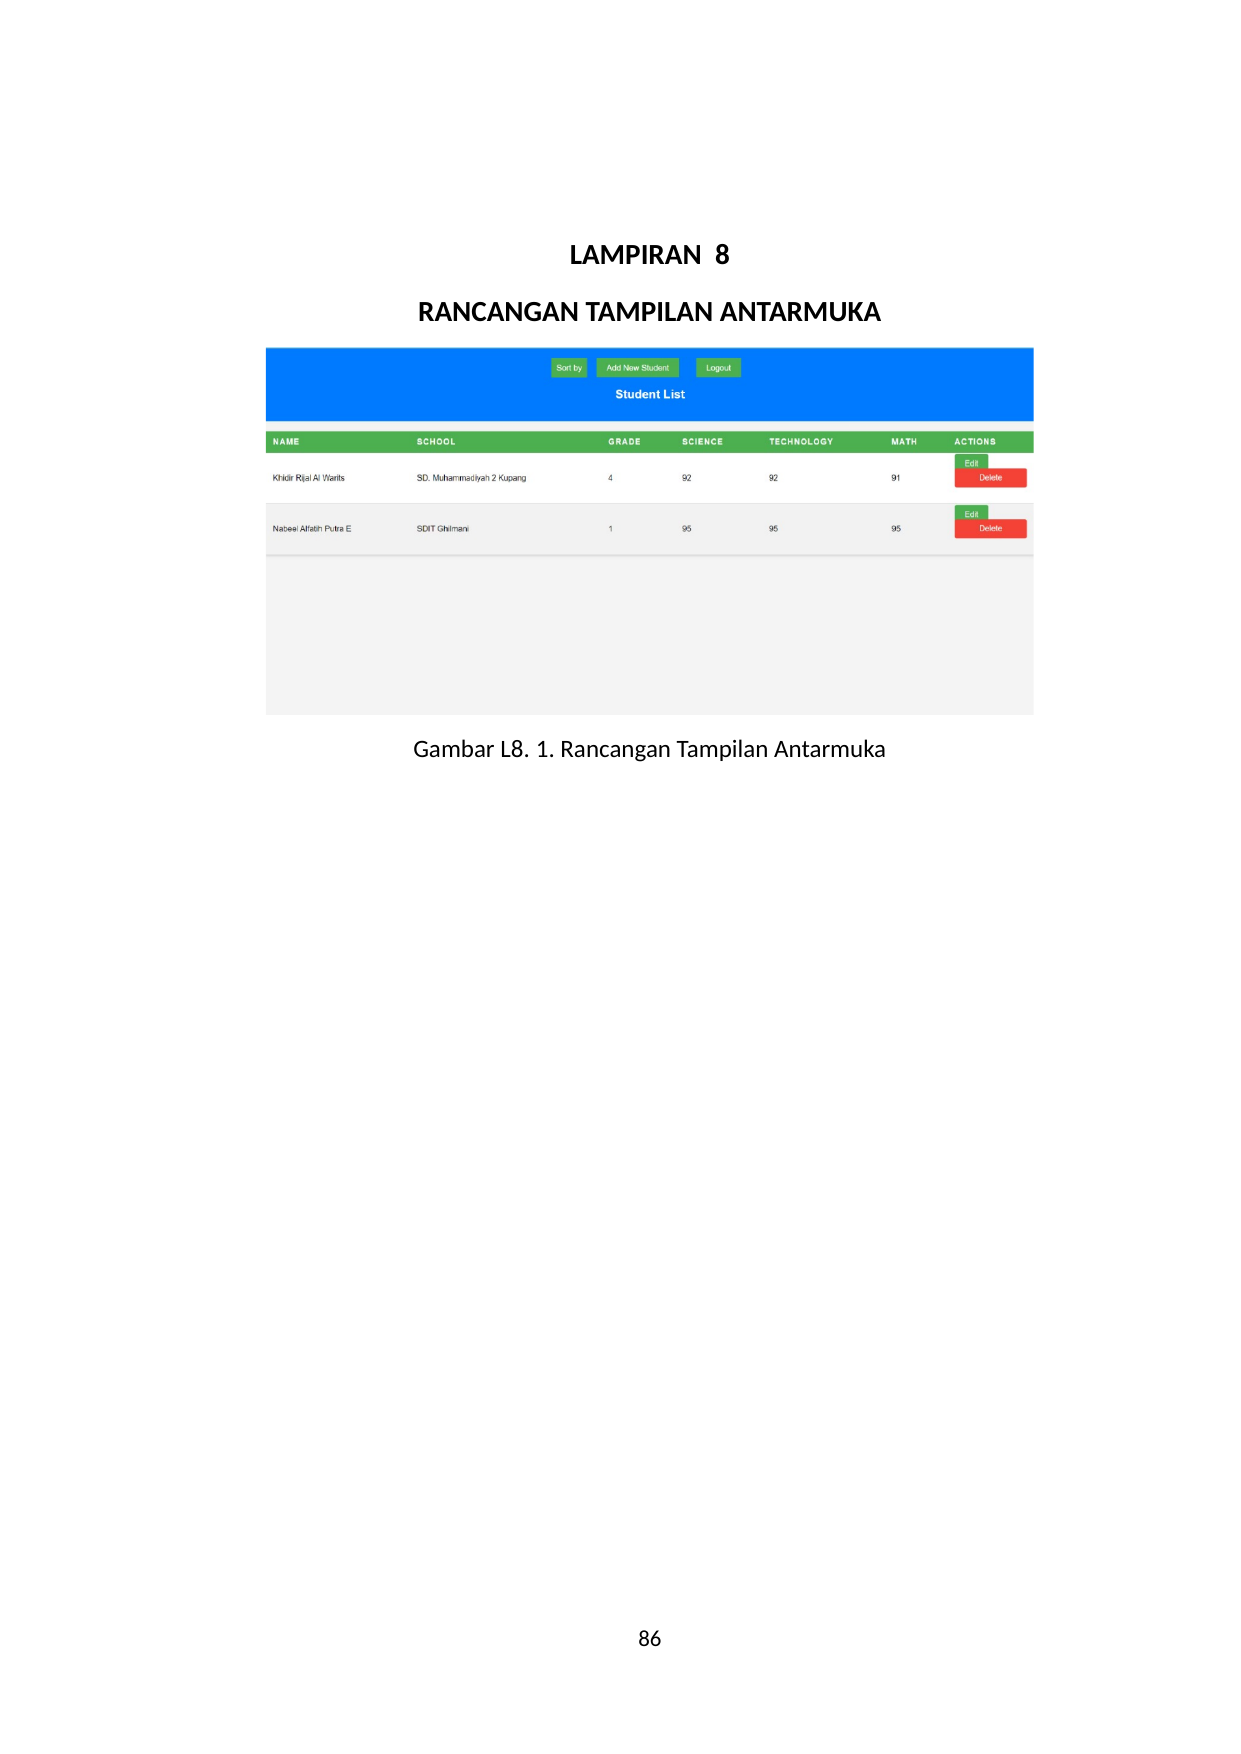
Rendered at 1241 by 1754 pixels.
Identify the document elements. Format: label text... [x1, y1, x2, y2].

text RANCANGAN TAMPILAN ANTARMUKA [236, 293, 1063, 328]
text Gambar L8. 1. Rancangan Tampilan Antarmuka [236, 733, 1063, 764]
picture [265, 347, 1034, 715]
text LAMPIRAN 8 [236, 236, 1063, 272]
